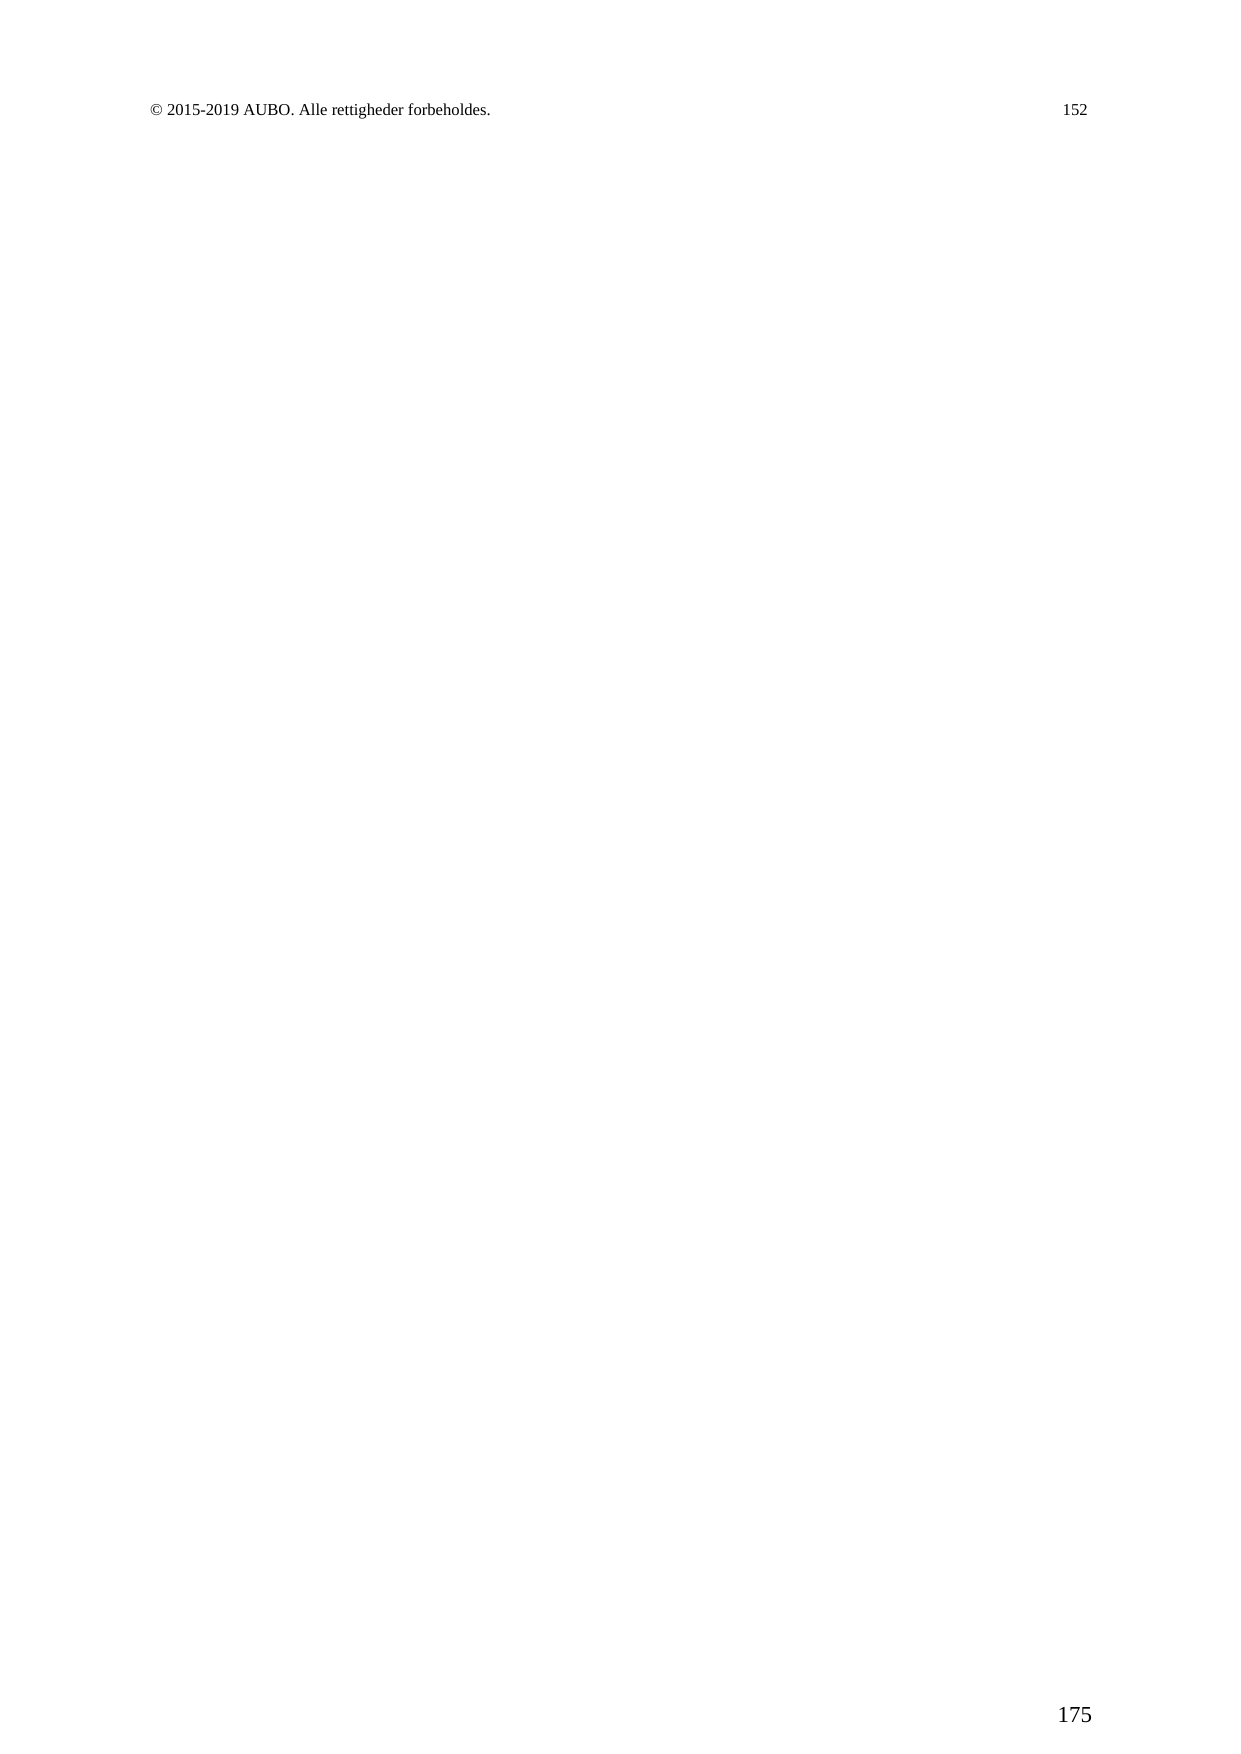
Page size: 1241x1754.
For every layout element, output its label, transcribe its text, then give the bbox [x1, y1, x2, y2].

text © 2015-2019 AUBO. Alle rettigheder forbeholdes. 152 [150, 100, 1092, 119]
